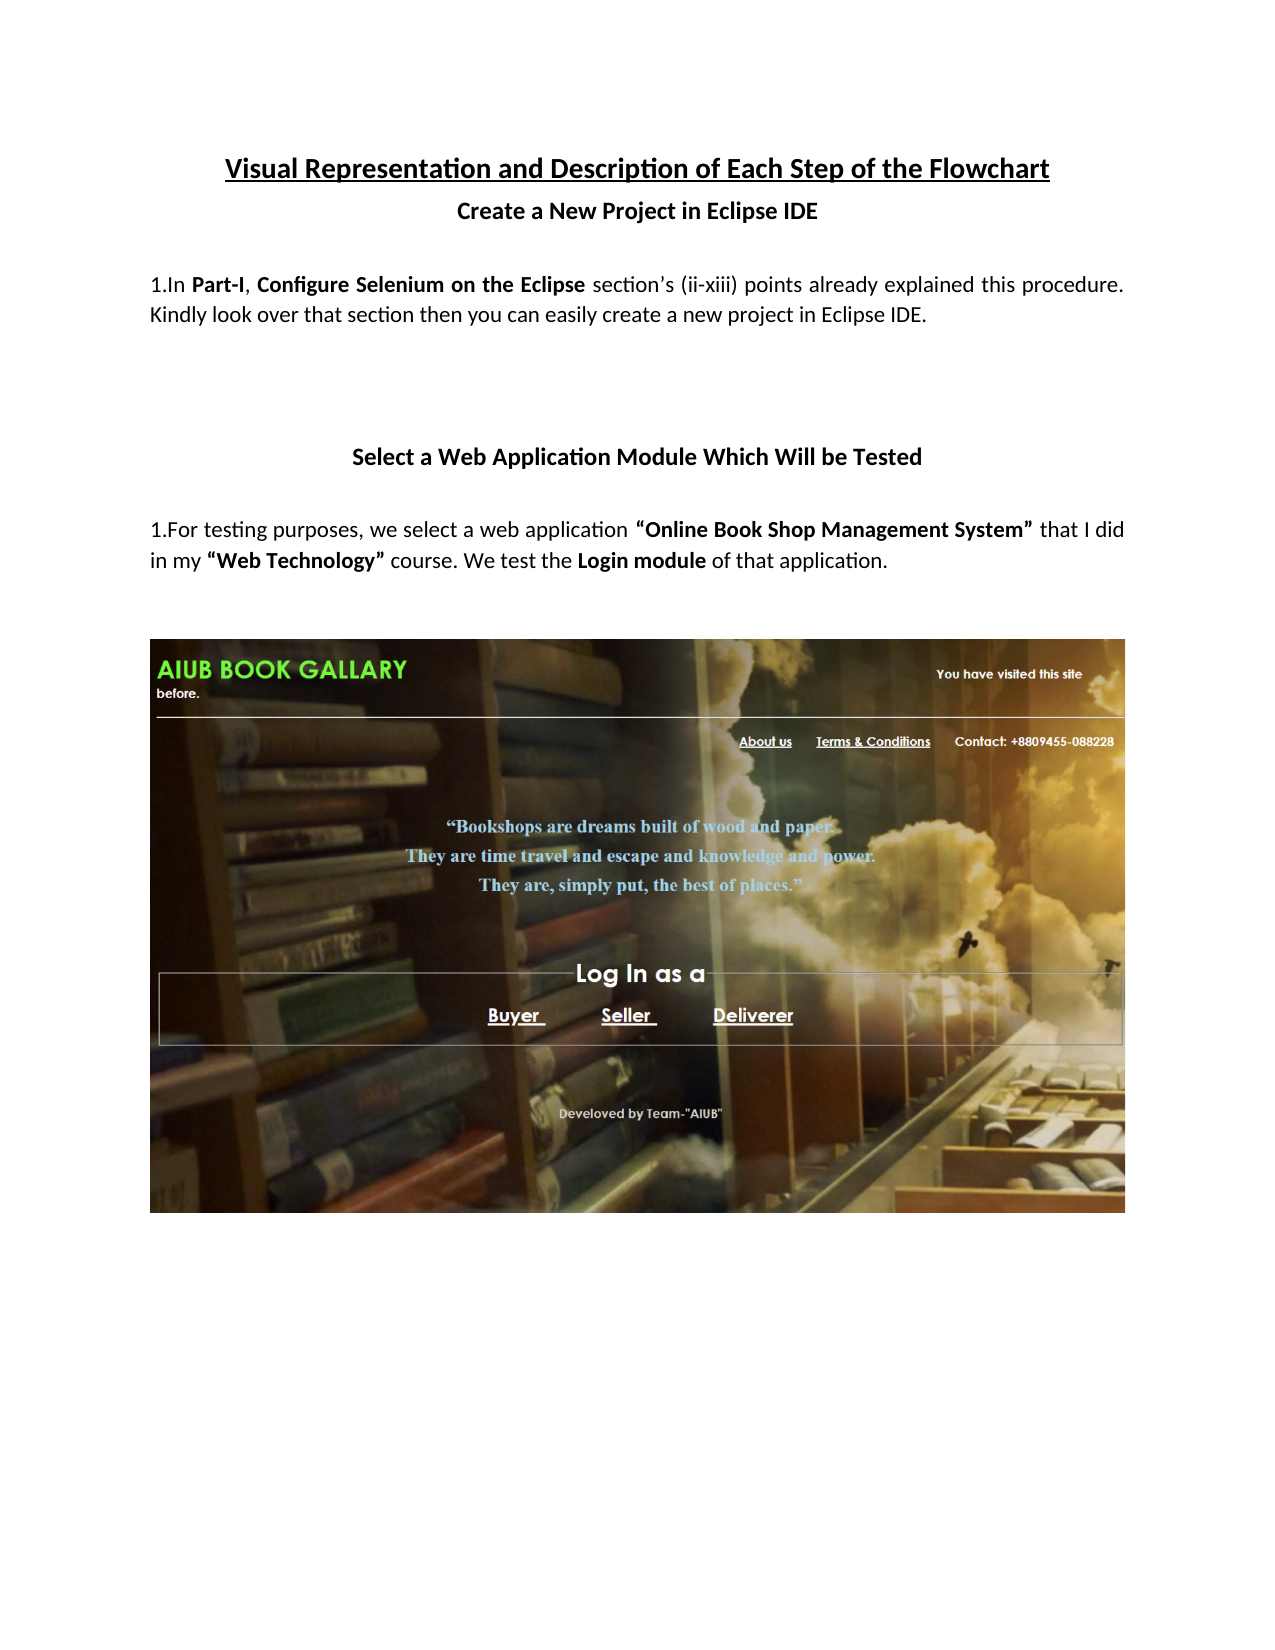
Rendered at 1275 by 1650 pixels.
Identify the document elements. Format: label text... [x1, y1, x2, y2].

text 1.In Part-I, Configure Selenium on the Eclipse section’s (ii-xiii) points already explained this procedure. Kindly look over that section then you can easily create a new project in Eclipse IDE. [150, 270, 1125, 328]
subtitle Visual Representation and Description of Each Step of the Flowchart [150, 150, 1125, 186]
subtitle Select a Web Application Module Which Will be Tested [150, 441, 1125, 510]
subtitle Create a New Project in Eclipse IDE [150, 195, 1125, 265]
text 1.For testing purposes, we select a web application “Online Book Shop Management System” that I did in my “Web Technology” course. We test the Login module of that application. [150, 516, 1125, 574]
picture [150, 639, 1125, 1213]
